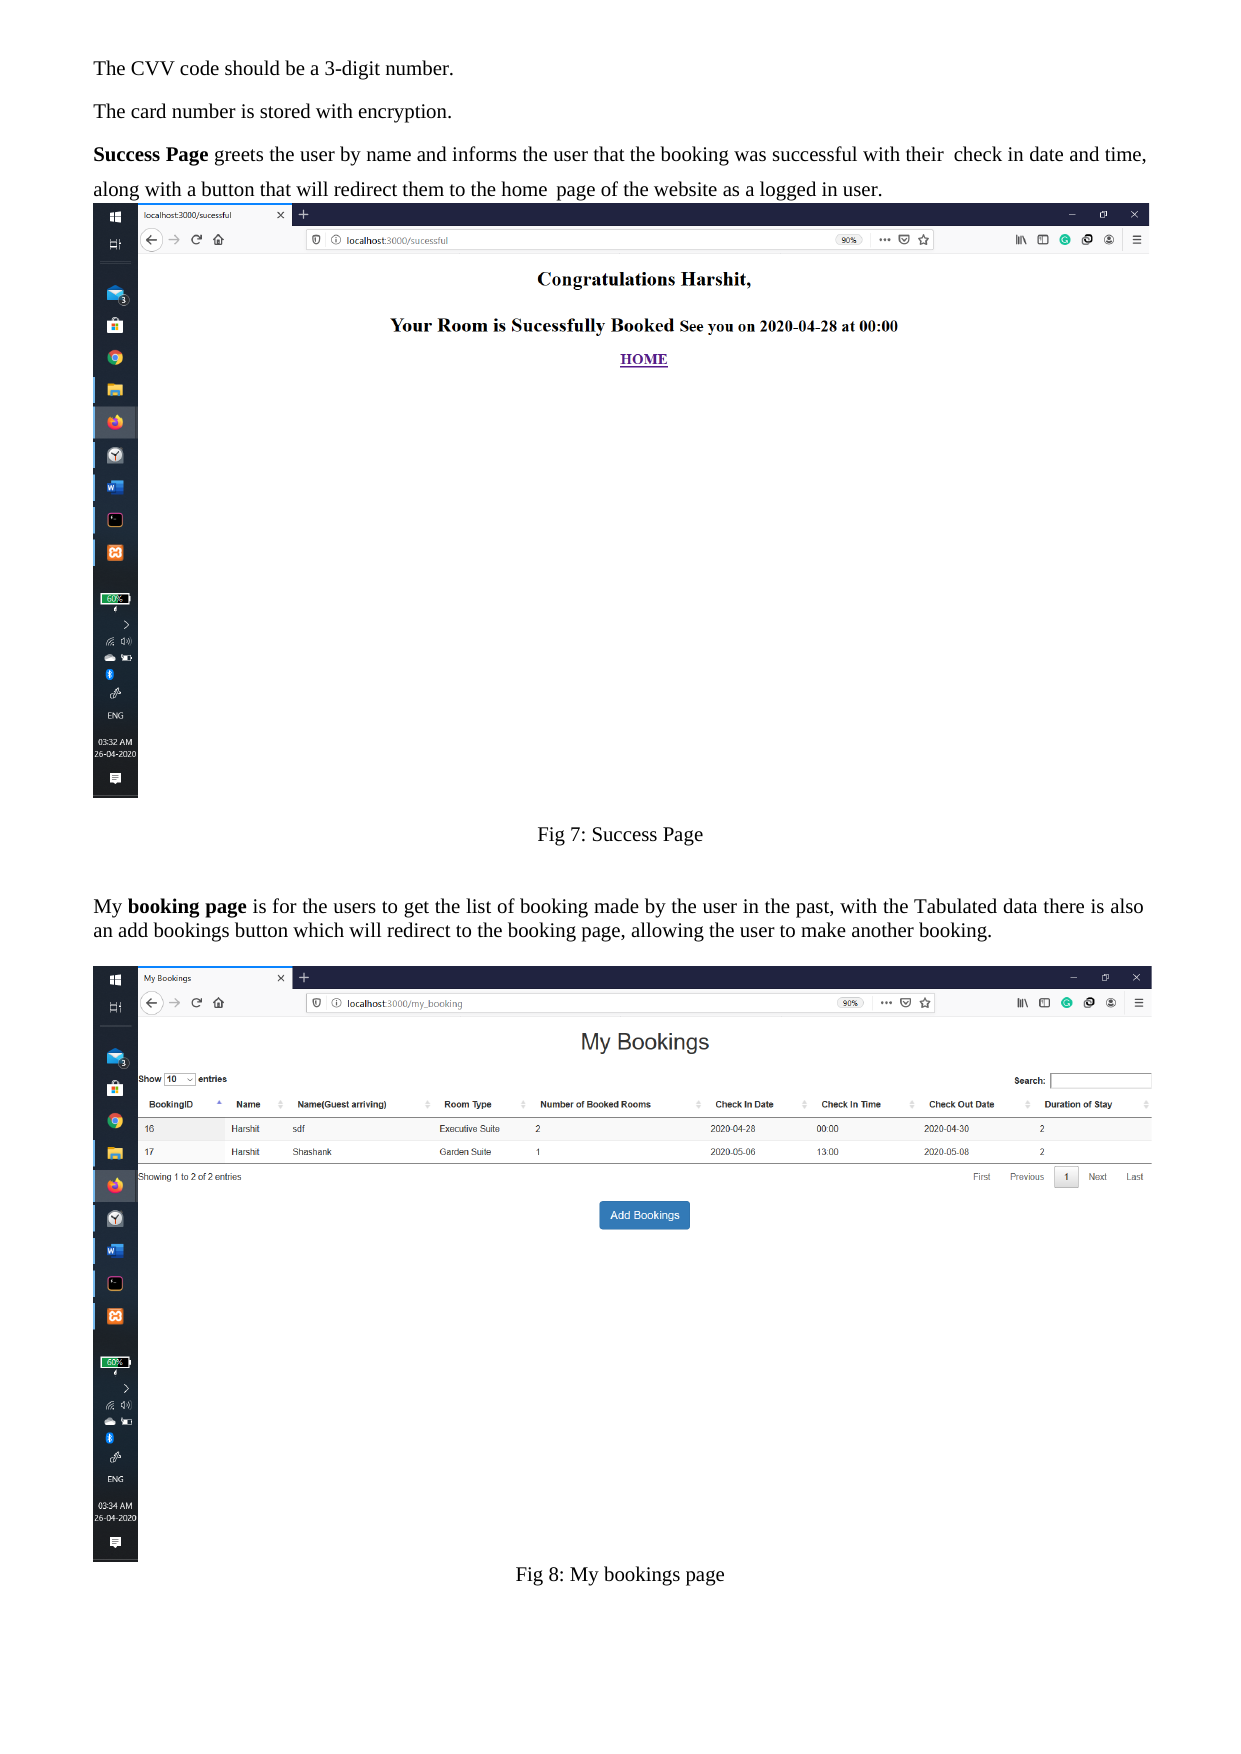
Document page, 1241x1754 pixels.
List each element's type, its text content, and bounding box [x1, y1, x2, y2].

text Fig 7: Success Page [93, 822, 1147, 846]
text The card number is stored with encryption. [93, 99, 1147, 123]
picture [93, 966, 1152, 1562]
text The CVV code should be a 3-digit number. [93, 56, 1147, 80]
picture [93, 203, 1150, 798]
text My booking page is for the users to get the list of booking made by the user in the past, with the Tabulated data there is also an add bookings button which will redirect to the booking page, allowing the user to make another booking. [93, 894, 1147, 942]
text Fig 8: My bookings page [93, 1562, 1147, 1586]
text Success Page greets the user by name and informs the user that the booking was successful with their check in date and time, along with a button that will redirect them to the home page of the website as a logged in user. [93, 141, 1147, 203]
